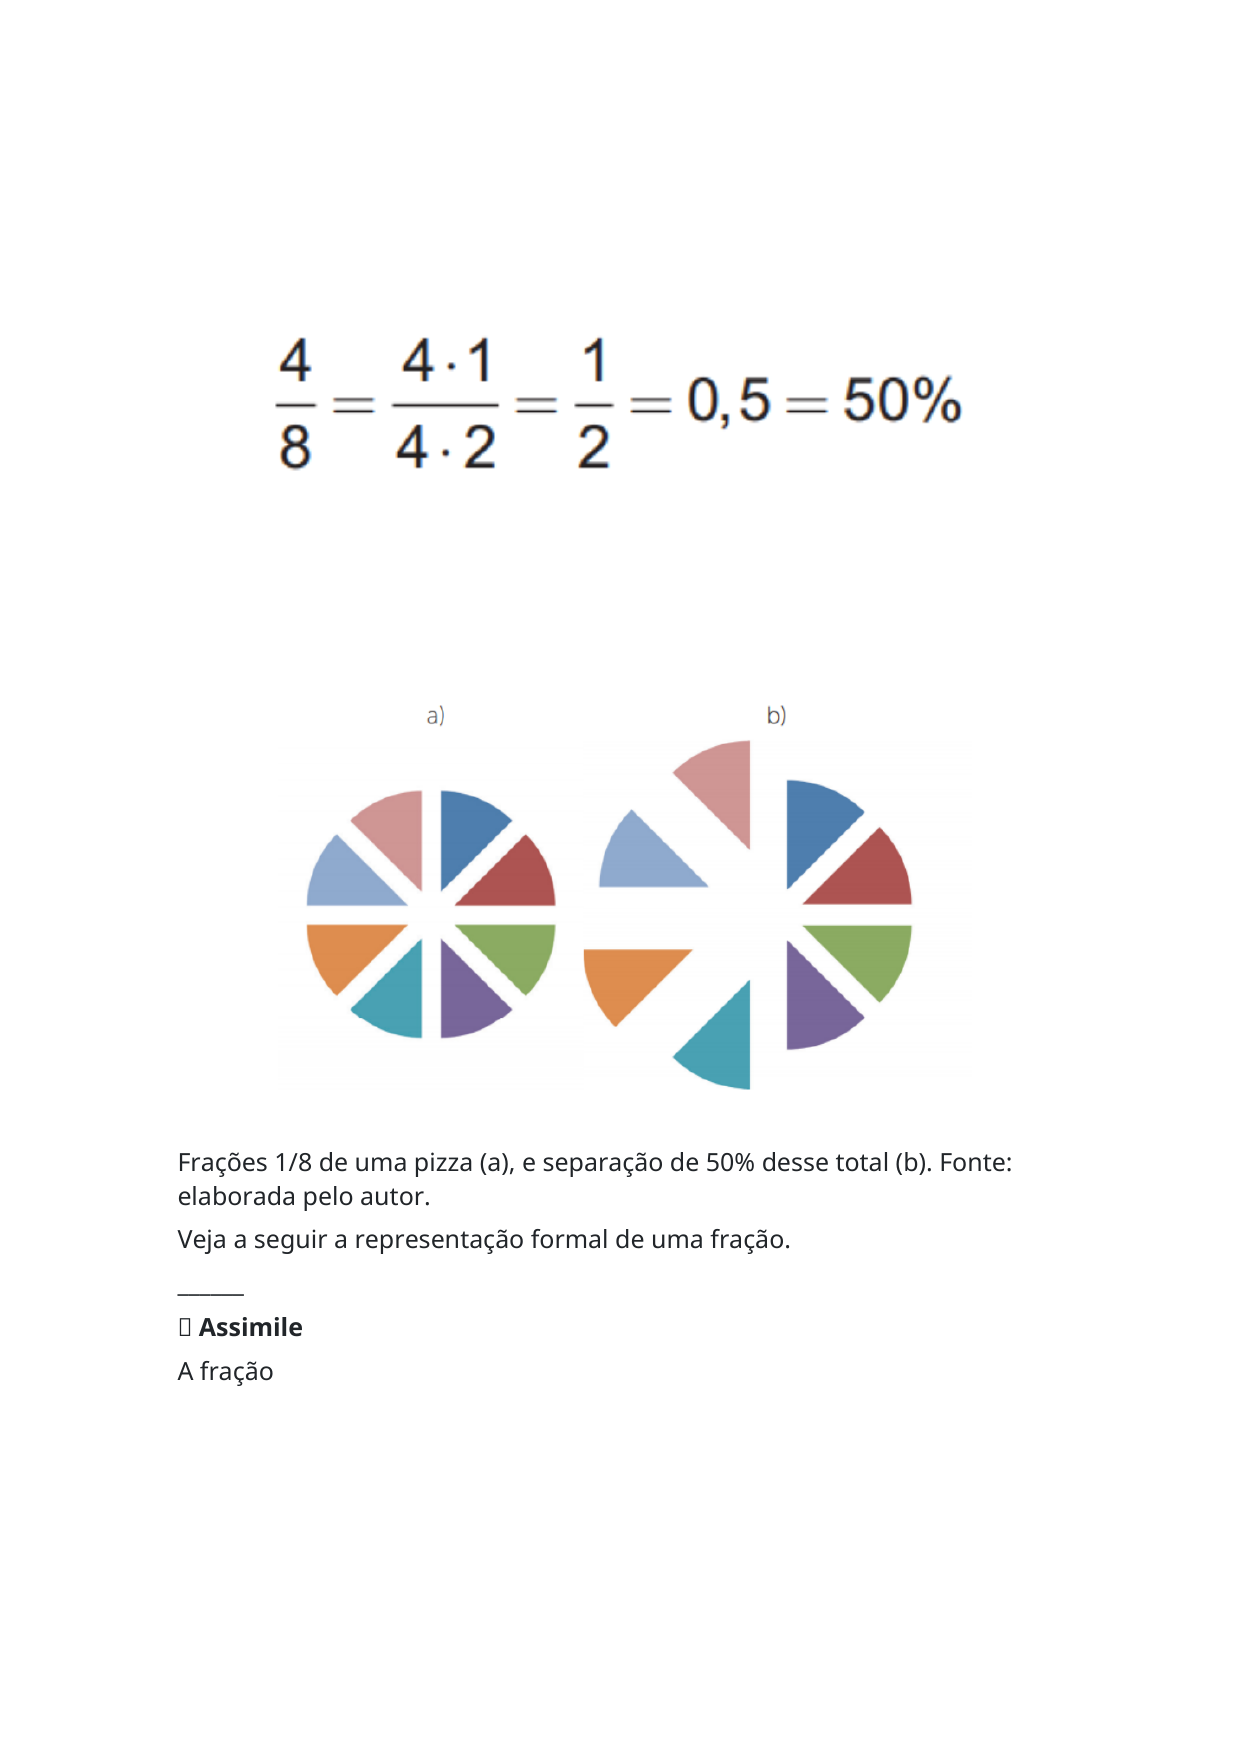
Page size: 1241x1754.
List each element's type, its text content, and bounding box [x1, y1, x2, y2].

picture [177, 147, 1063, 1145]
text Frações 1/8 de uma pizza (a), e separação de 50% desse total (b). Fonte: elaborada pelo autor. [177, 1145, 1063, 1212]
text Veja a seguir a representação formal de uma fração. [177, 1212, 1063, 1256]
text 🔁 Assimile [177, 1300, 1063, 1344]
text ______ [177, 1256, 1063, 1300]
text A fração [177, 1344, 1063, 1387]
